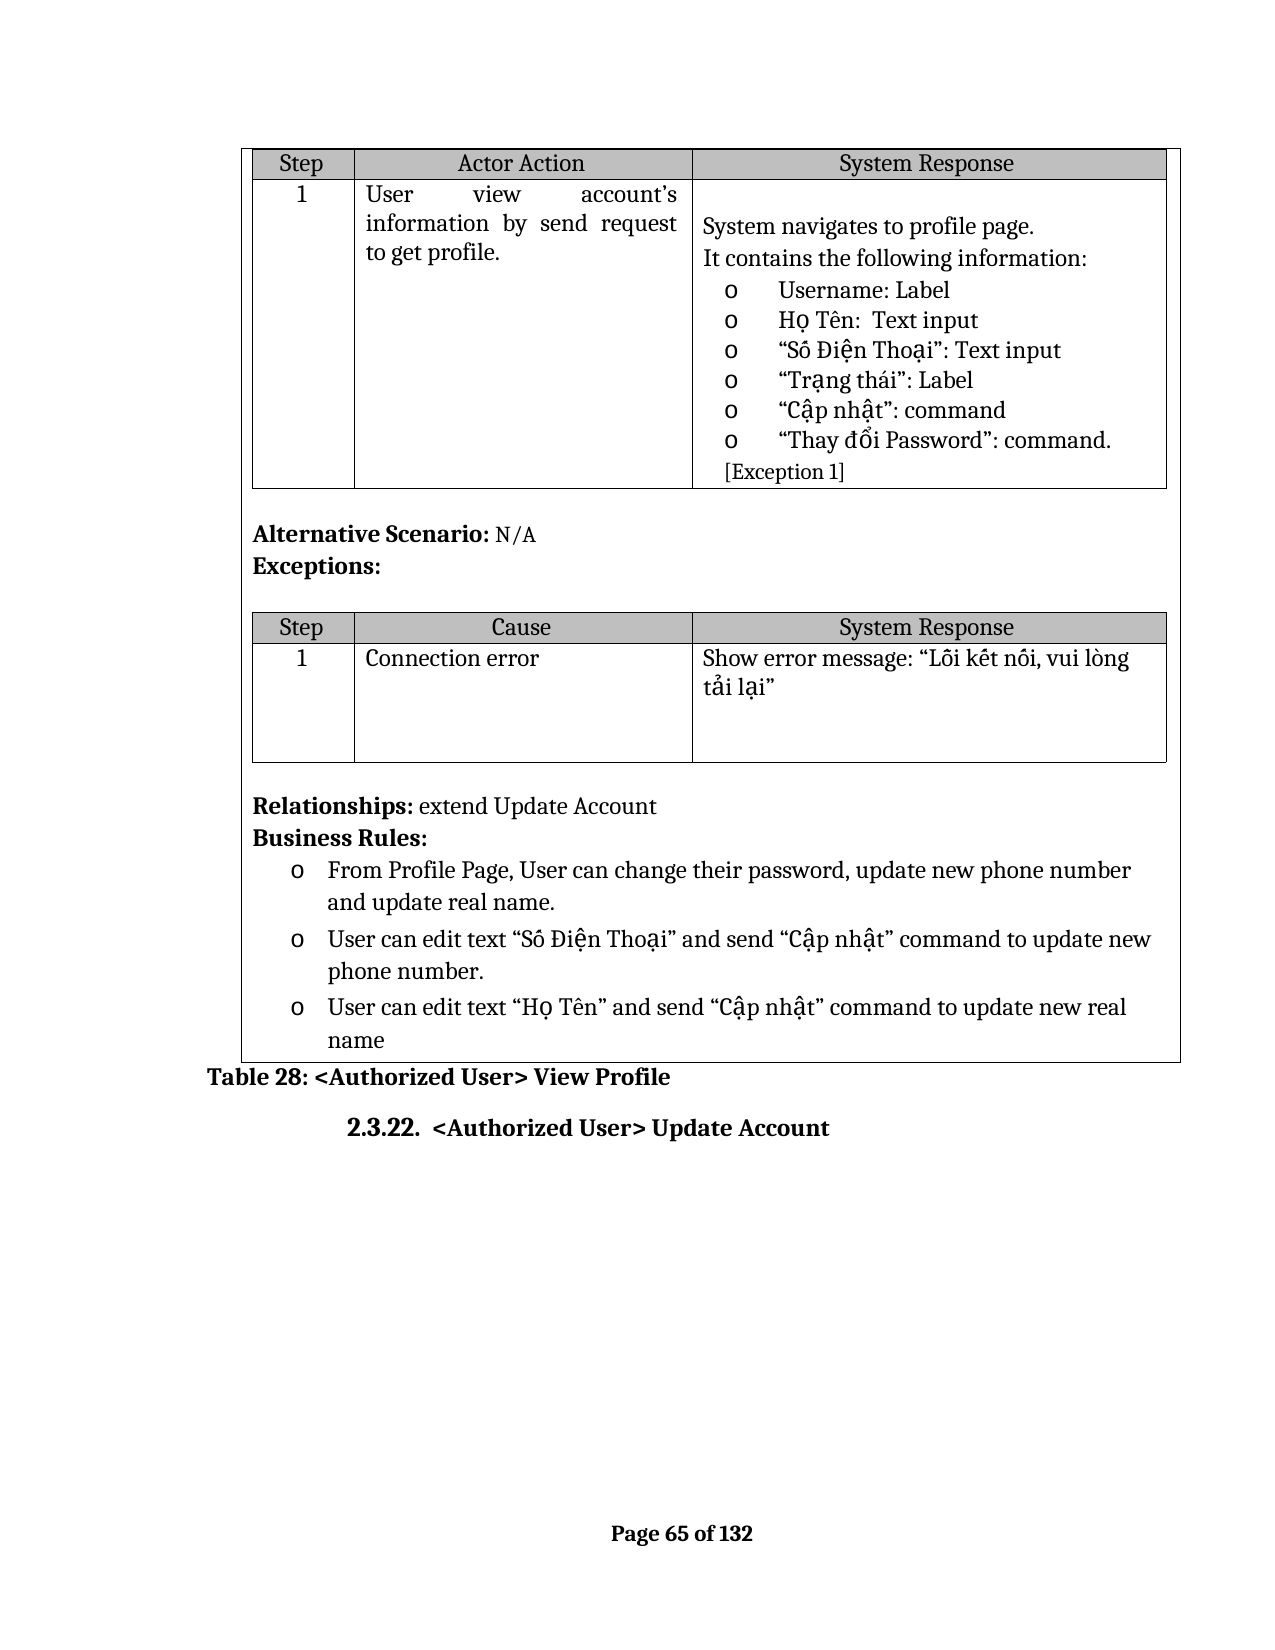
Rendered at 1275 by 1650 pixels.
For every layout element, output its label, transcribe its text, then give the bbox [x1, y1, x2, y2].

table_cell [242, 149, 1180, 1062]
list <Authorized User> Update Account [347, 1112, 1157, 1143]
text Table 28: <Authorized User> View Profile [207, 1062, 1157, 1091]
